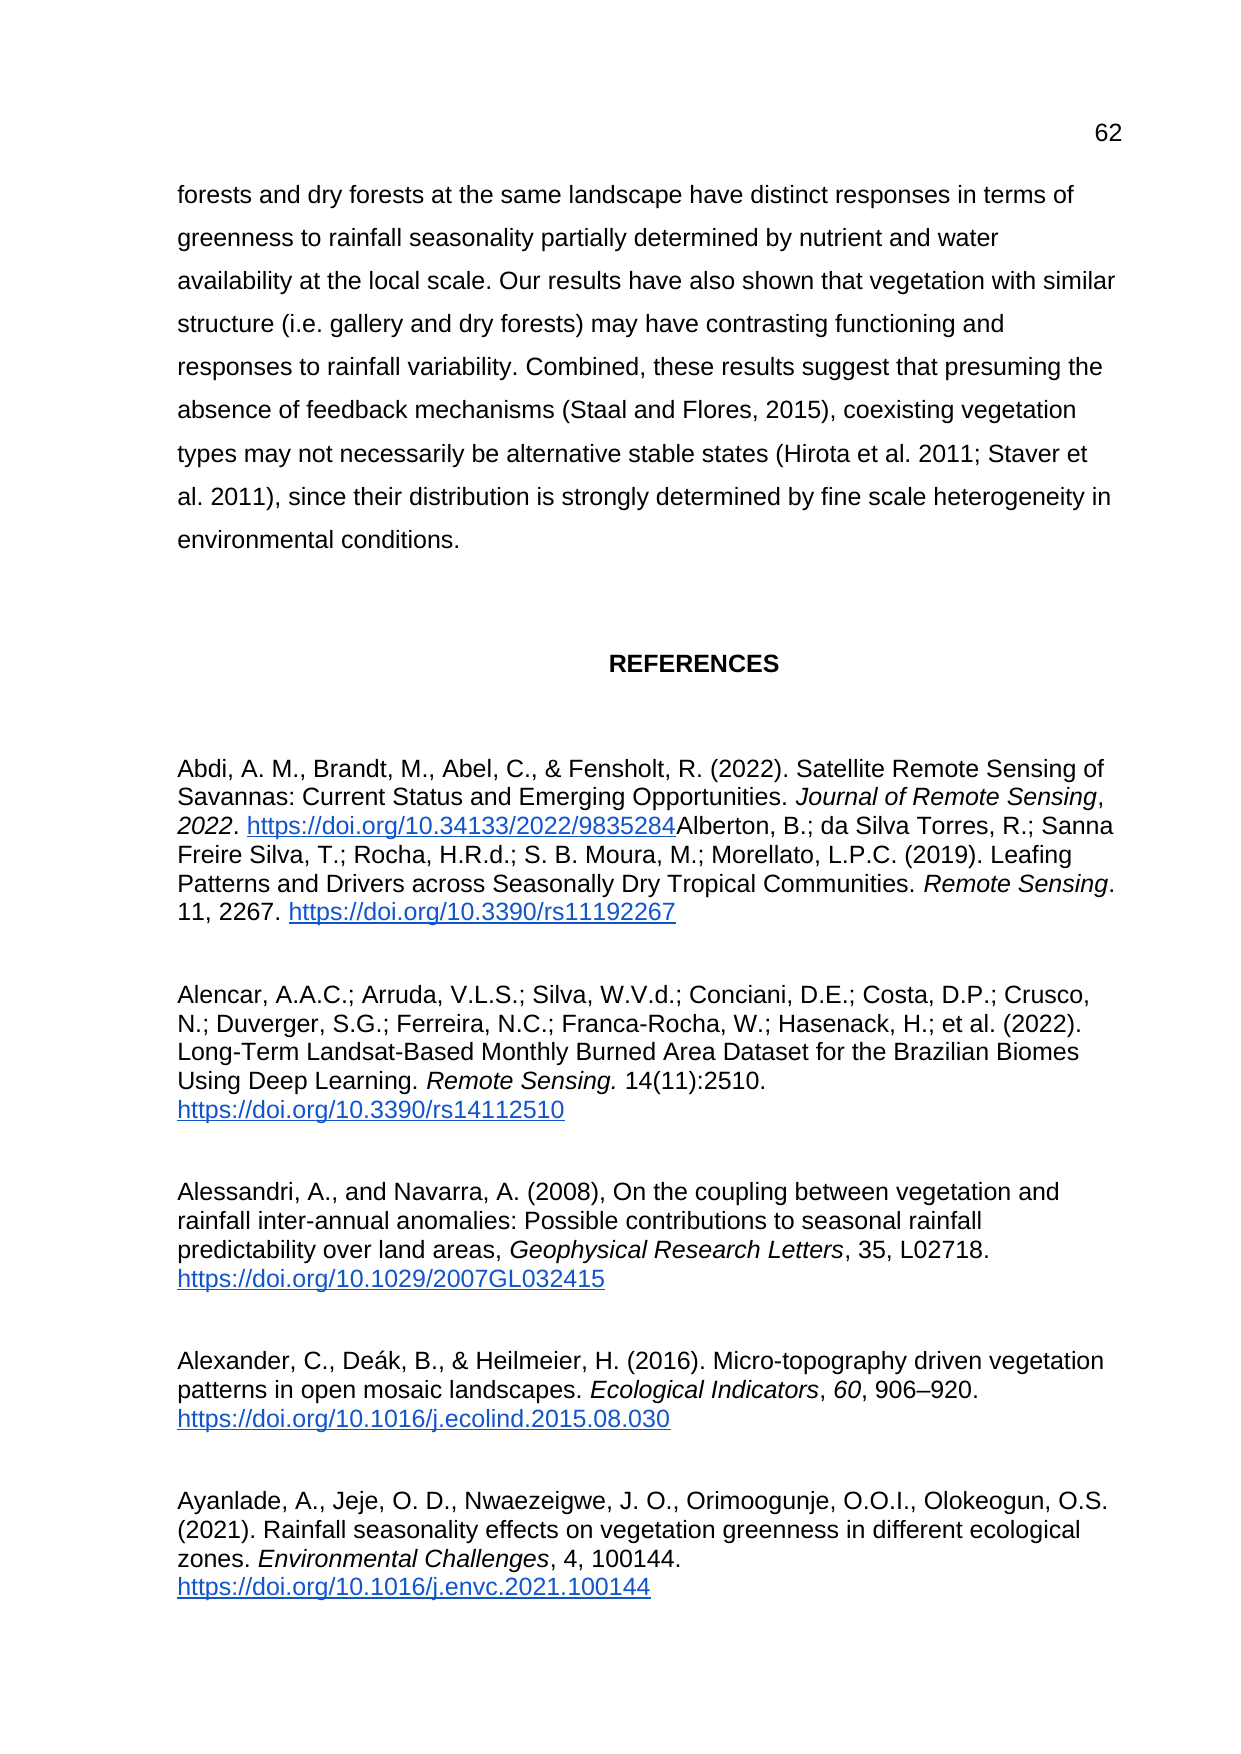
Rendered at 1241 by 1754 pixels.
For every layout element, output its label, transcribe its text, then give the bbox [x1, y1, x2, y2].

text Alexander, C., Deák, B., & Heilmeier, H. (2016). Micro-topography driven vegetation patterns in open mosaic landscapes. Ecological Indicators, 60, 906–920. https://doi.org/10.1016/j.ecolind.2015.08.030 [177, 1317, 1122, 1432]
text Ayanlade, A., Jeje, O. D., Nwaezeigwe, J. O., Orimoogunje, O.O.I., Olokeogun, O.S. (2021). Rainfall seasonality effects on vegetation greenness in different ecological zones. Environmental Challenges, 4, 100144. https://doi.org/10.1016/j.envc.2021.100144 [177, 1457, 1122, 1601]
subtitle REFERENCES [177, 649, 1122, 677]
text Alencar, A.A.C.; Arruda, V.L.S.; Silva, W.V.d.; Conciani, D.E.; Costa, D.P.; Crusco, N.; Duverger, S.G.; Ferreira, N.C.; Franca-Rocha, W.; Hasenack, H.; et al. (2022). Long-Term Landsat-Based Monthly Burned Area Dataset for the Brazilian Biomes Using Deep Learning. Remote Sensing. 14(11):2510. https://doi.org/10.3390/rs14112510 [177, 951, 1122, 1124]
text Alessandri, A., and Navarra, A. (2008), On the coupling between vegetation and rainfall inter-annual anomalies: Possible contributions to seasonal rainfall predictability over land areas, Geophysical Research Letters, 35, L02718. https://doi.org/10.1029/2007GL032415 [177, 1149, 1122, 1292]
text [177, 180, 1122, 554]
text Abdi, A. M., Brandt, M., Abel, C., & Fensholt, R. (2022). Satellite Remote Sensing of Savannas: Current Status and Emerging Opportunities. Journal of Remote Sensing, 2022. https://doi.org/10.34133/2022/9835284Alberton, B.; da Silva Torres, R.; Sanna Freire Silva, T.; Rocha, H.R.d.; S. B. Moura, M.; Morellato, L.P.C. (2019). Leafing Patterns and Drivers across Seasonally Dry Tropical Communities. Remote Sensing. 11, 2267. https://doi.org/10.3390/rs11192267 [177, 754, 1122, 926]
